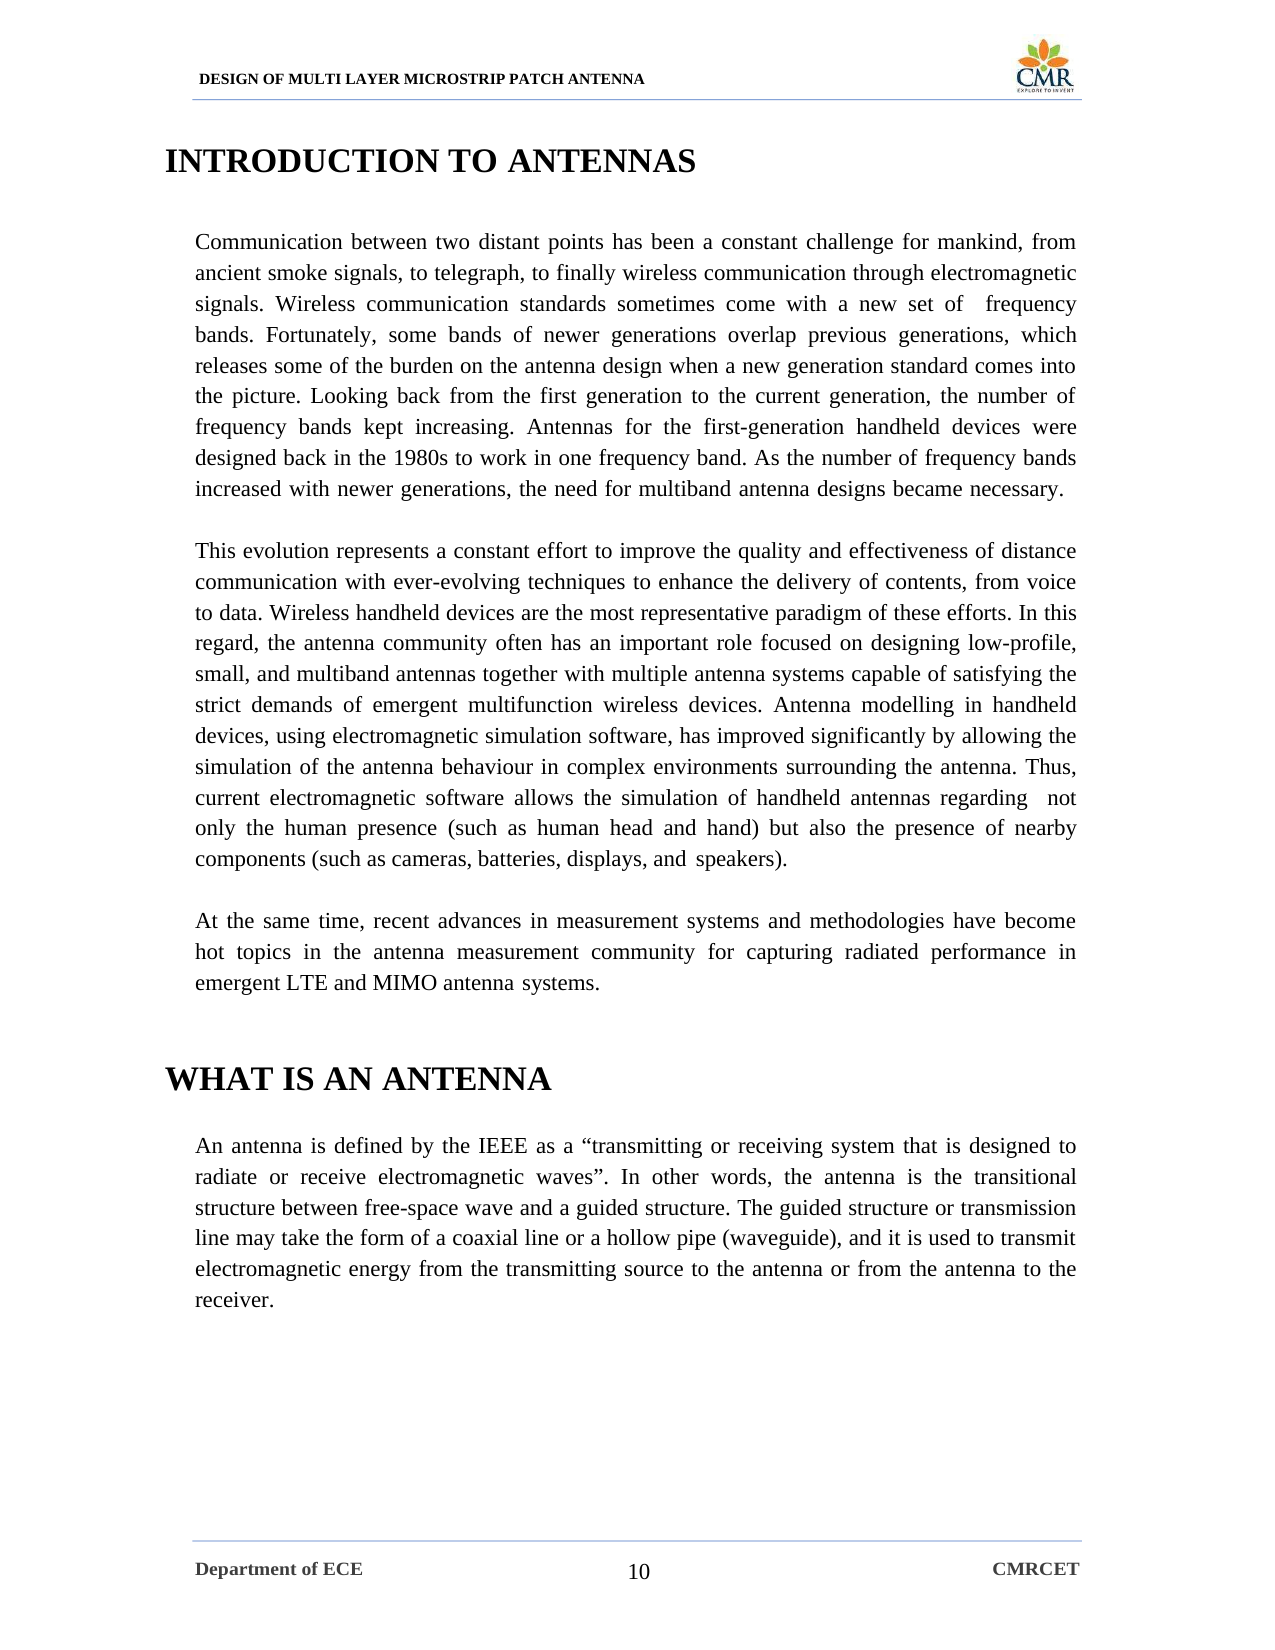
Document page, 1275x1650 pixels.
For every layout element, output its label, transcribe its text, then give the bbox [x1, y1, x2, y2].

subtitle INTRODUCTION TO ANTENNAS [127, 141, 1167, 180]
picture [1010, 34, 1079, 93]
text An antenna is defined by the IEEE as a “transmitting or receiving system that is designed to radiate or receive electromagnetic waves”. In other words, the antenna is the transitional structure between free-space wave and a guided structure. The guided structure or transmission line may take the form of a coaxial line or a hollow pipe (waveguide), and it is used to transmit electromagnetic energy from the transmitting source to the antenna or from the antenna to the receiver. [195, 1132, 1078, 1312]
subtitle WHAT IS AN ANTENNA [127, 1058, 1167, 1098]
text Communication between two distant points has been a constant challenge for mankind, from ancient smoke signals, to telegraph, to finally wireless communication through electromagnetic signals. Wireless communication standards sometimes come with a new set of frequency bands. Fortunately, some bands of newer generations overlap previous generations, which releases some of the burden on the antenna design when a new generation standard comes into the picture. Looking back from the first generation to the current generation, the number of frequency bands kept increasing. Antennas for the first-generation handheld devices were designed back in the 1980s to work in one frequency band. As the number of frequency bands increased with newer generations, the need for multiband antenna designs became necessary. [195, 228, 1078, 501]
text This evolution represents a constant effort to improve the quality and effectiveness of distance communication with ever-evolving techniques to enhance the delivery of contents, from voice to data. Wireless handheld devices are the most representative paradigm of these efforts. In this regard, the antenna community often has an important role focused on designing low-profile, small, and multiband antennas together with multiple antenna systems capable of satisfying the strict demands of emergent multifunction wireless devices. Antenna modelling in handheld devices, using electromagnetic simulation software, has improved significantly by allowing the simulation of the antenna behaviour in complex environments surrounding the antenna. Thus, current electromagnetic software allows the simulation of handheld antennas regarding not only the human presence (such as human head and hand) but also the presence of nearby components (such as cameras, batteries, displays, and speakers). [195, 537, 1078, 872]
text At the same time, recent advances in measurement systems and methodologies have become hot topics in the antenna measurement community for capturing radiated performance in emergent LTE and MIMO antenna systems. [195, 907, 1078, 995]
